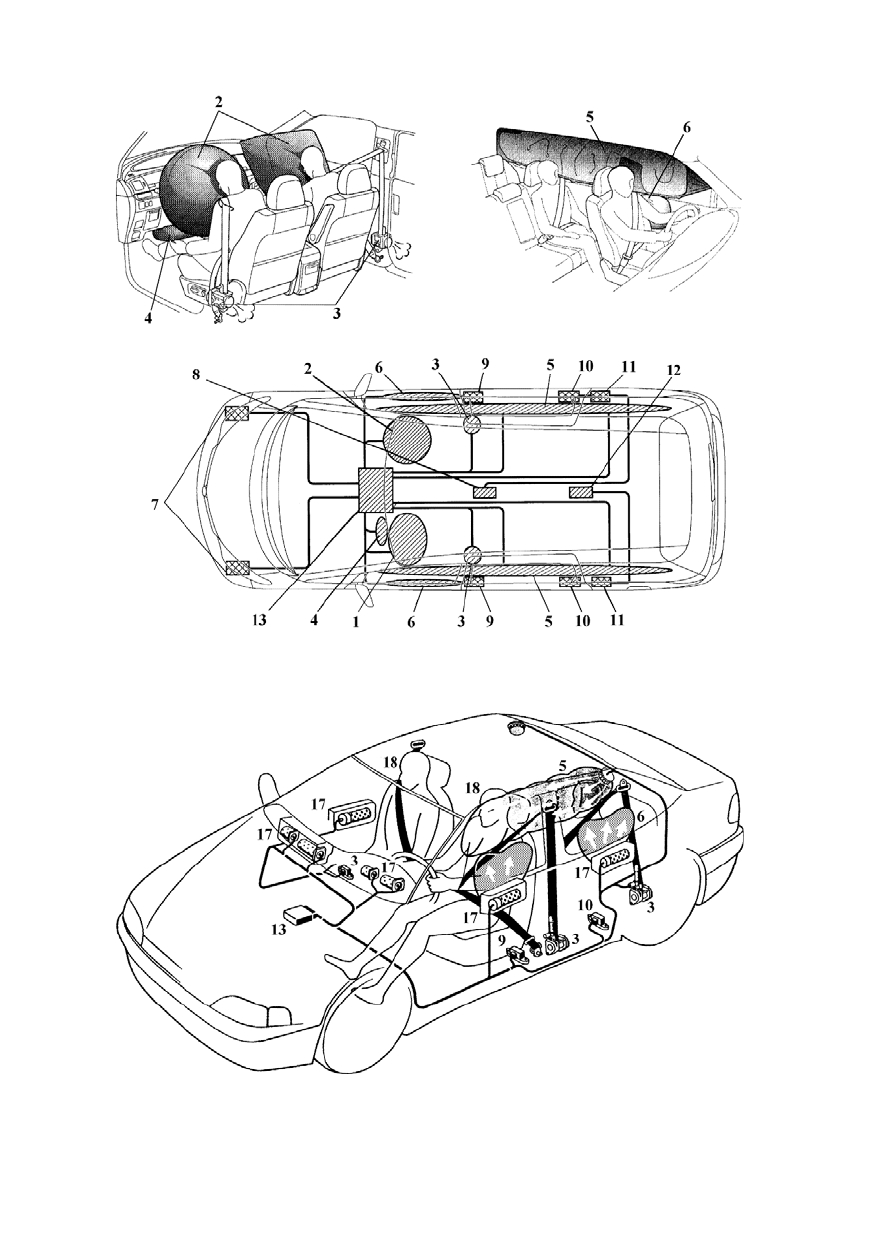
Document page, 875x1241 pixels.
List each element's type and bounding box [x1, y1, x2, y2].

picture [115, 95, 744, 1074]
